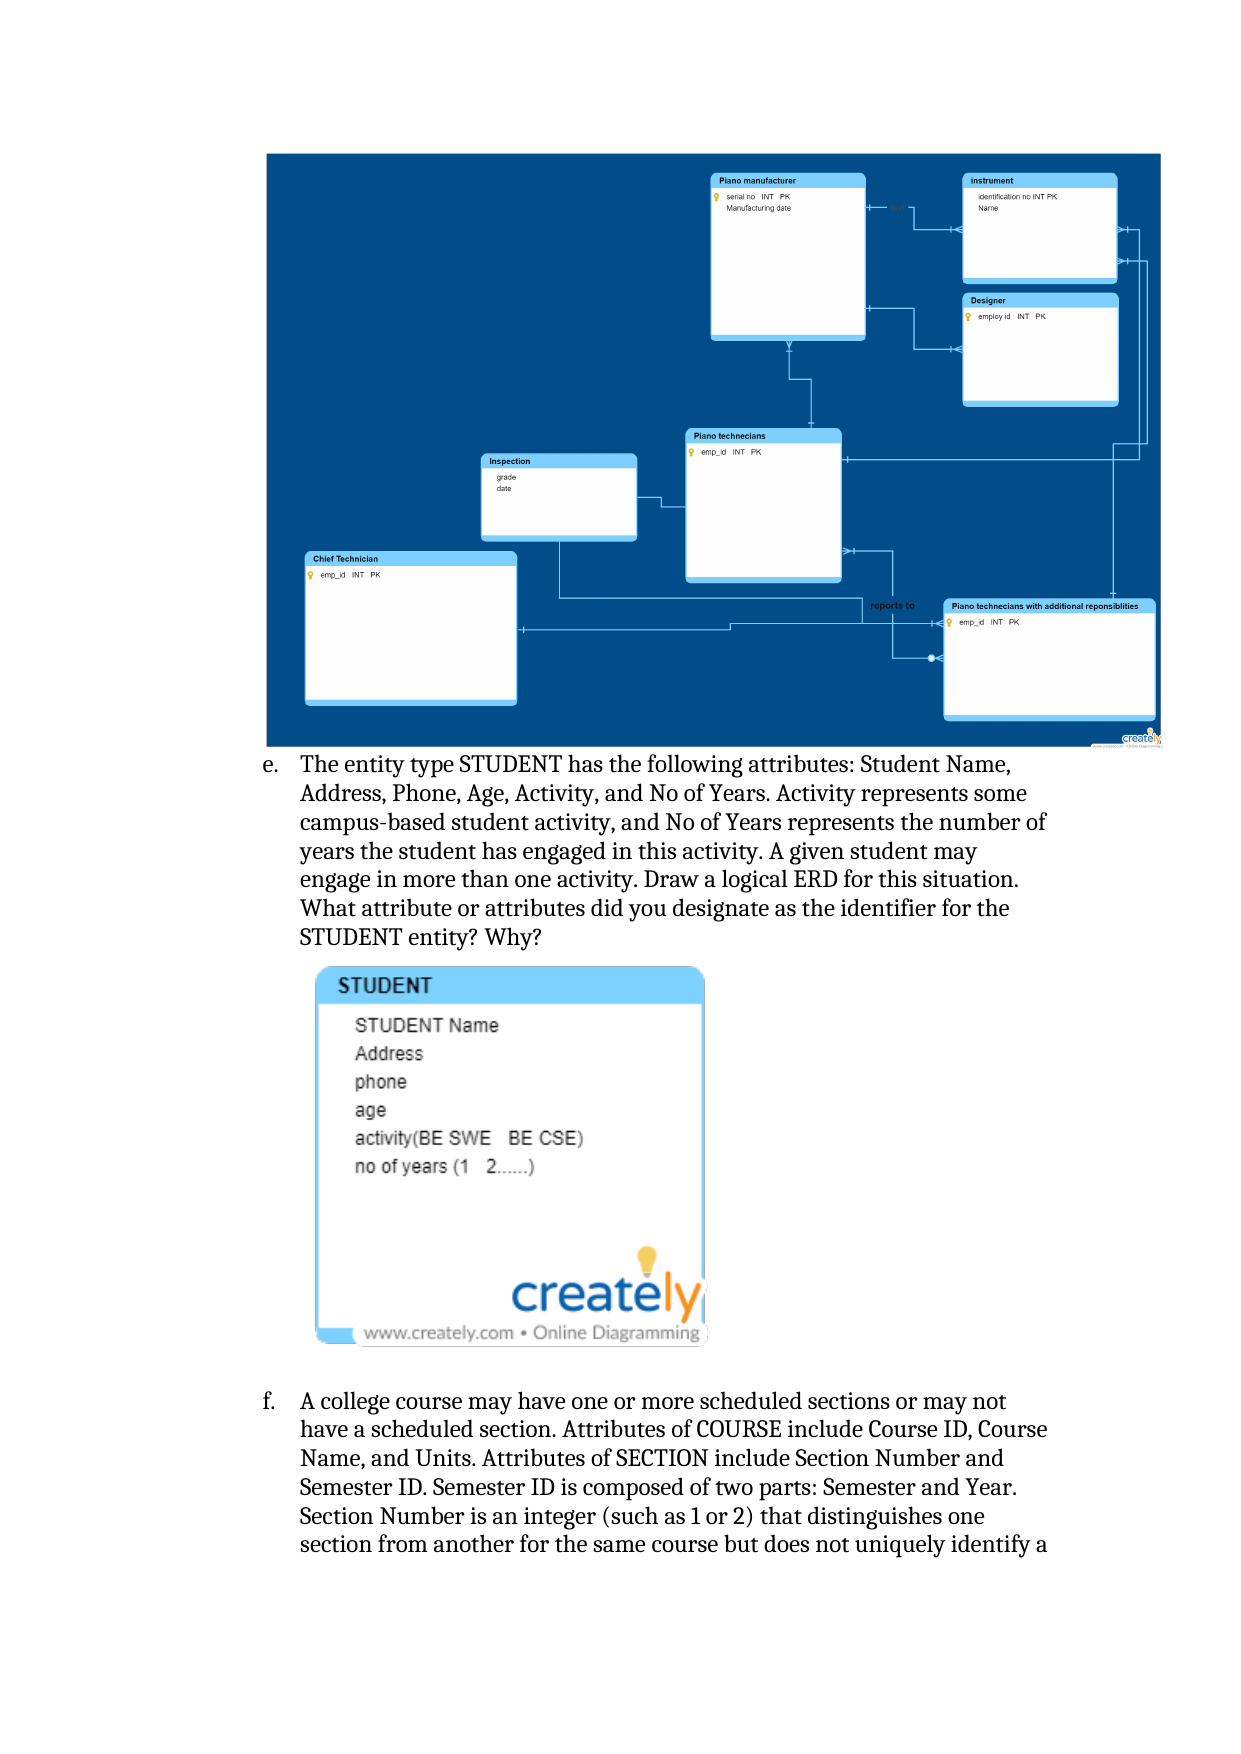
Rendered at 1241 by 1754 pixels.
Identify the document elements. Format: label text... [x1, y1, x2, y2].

picture [262, 150, 1165, 751]
list The entity type STUDENT has the following attributes: Student Name, Address, Phone, Age, Activity, and No of Years. Activity represents some campus-based student activity, and No of Years represents the number of years the student has engaged in this activity. A given student may engage in more than one activity. Draw a logical ERD for this situation. What attribute or attributes did you designate as the identifier for the STUDENT entity? Why? [262, 751, 1053, 952]
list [262, 1387, 1053, 1559]
picture [300, 951, 722, 1358]
